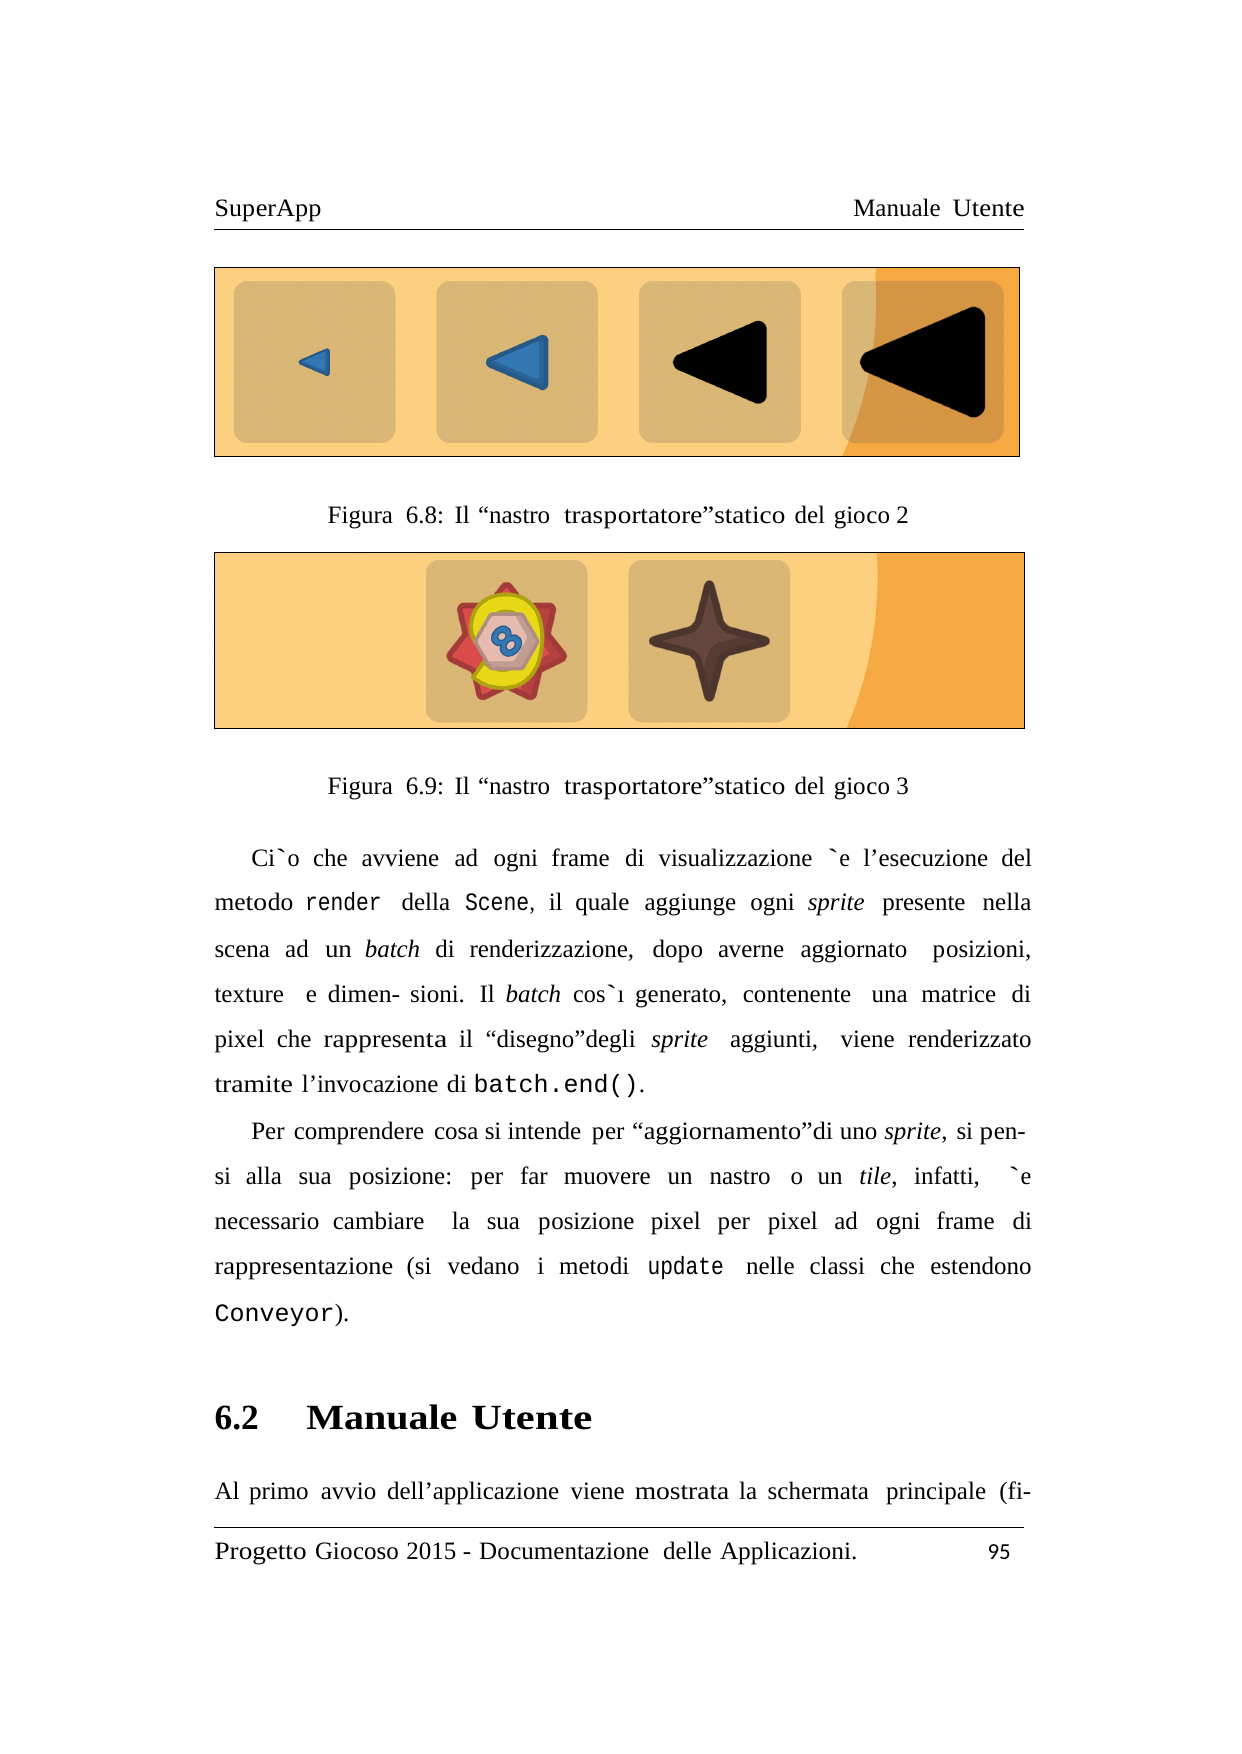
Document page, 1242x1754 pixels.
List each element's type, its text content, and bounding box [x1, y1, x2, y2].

text Per comprendere cosa si intende per “aggiornamento”di uno sprite, si pen- [251, 1117, 1069, 1145]
text Ci`o che avviene ad ogni frame di visualizzazione `e l’esecuzione del metodo render della Scene, il quale aggiunge ogni sprite presente nella scena ad un batch di renderizzazione, dopo averne aggiornato posizioni, texture e dimen- sioni. Il batch cos`ı generato, contenente una matrice di pixel che rappresenta il “disegno”degli sprite aggiunti, viene renderizzato tramite l’invocazione di batch.end(). [214, 843, 1032, 1099]
text Figura 6.9: Il “nastro trasportatore”statico del gioco 3 [327, 771, 1069, 800]
text 6.2 Manuale Utente [214, 1397, 600, 1437]
text si alla sua posizione: per far muovere un nastro o un tile, infatti, `e necessario cambiare la sua posizione pixel per pixel ad ogni frame di rappresentazione (si vedano i metodi update nelle classi che estendono Conveyor). [214, 1161, 1032, 1329]
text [214, 1476, 1032, 1505]
picture [215, 268, 1019, 456]
picture [215, 553, 1024, 728]
text Figura 6.8: Il “nastro trasportatore”statico del gioco 2 [327, 500, 1069, 528]
